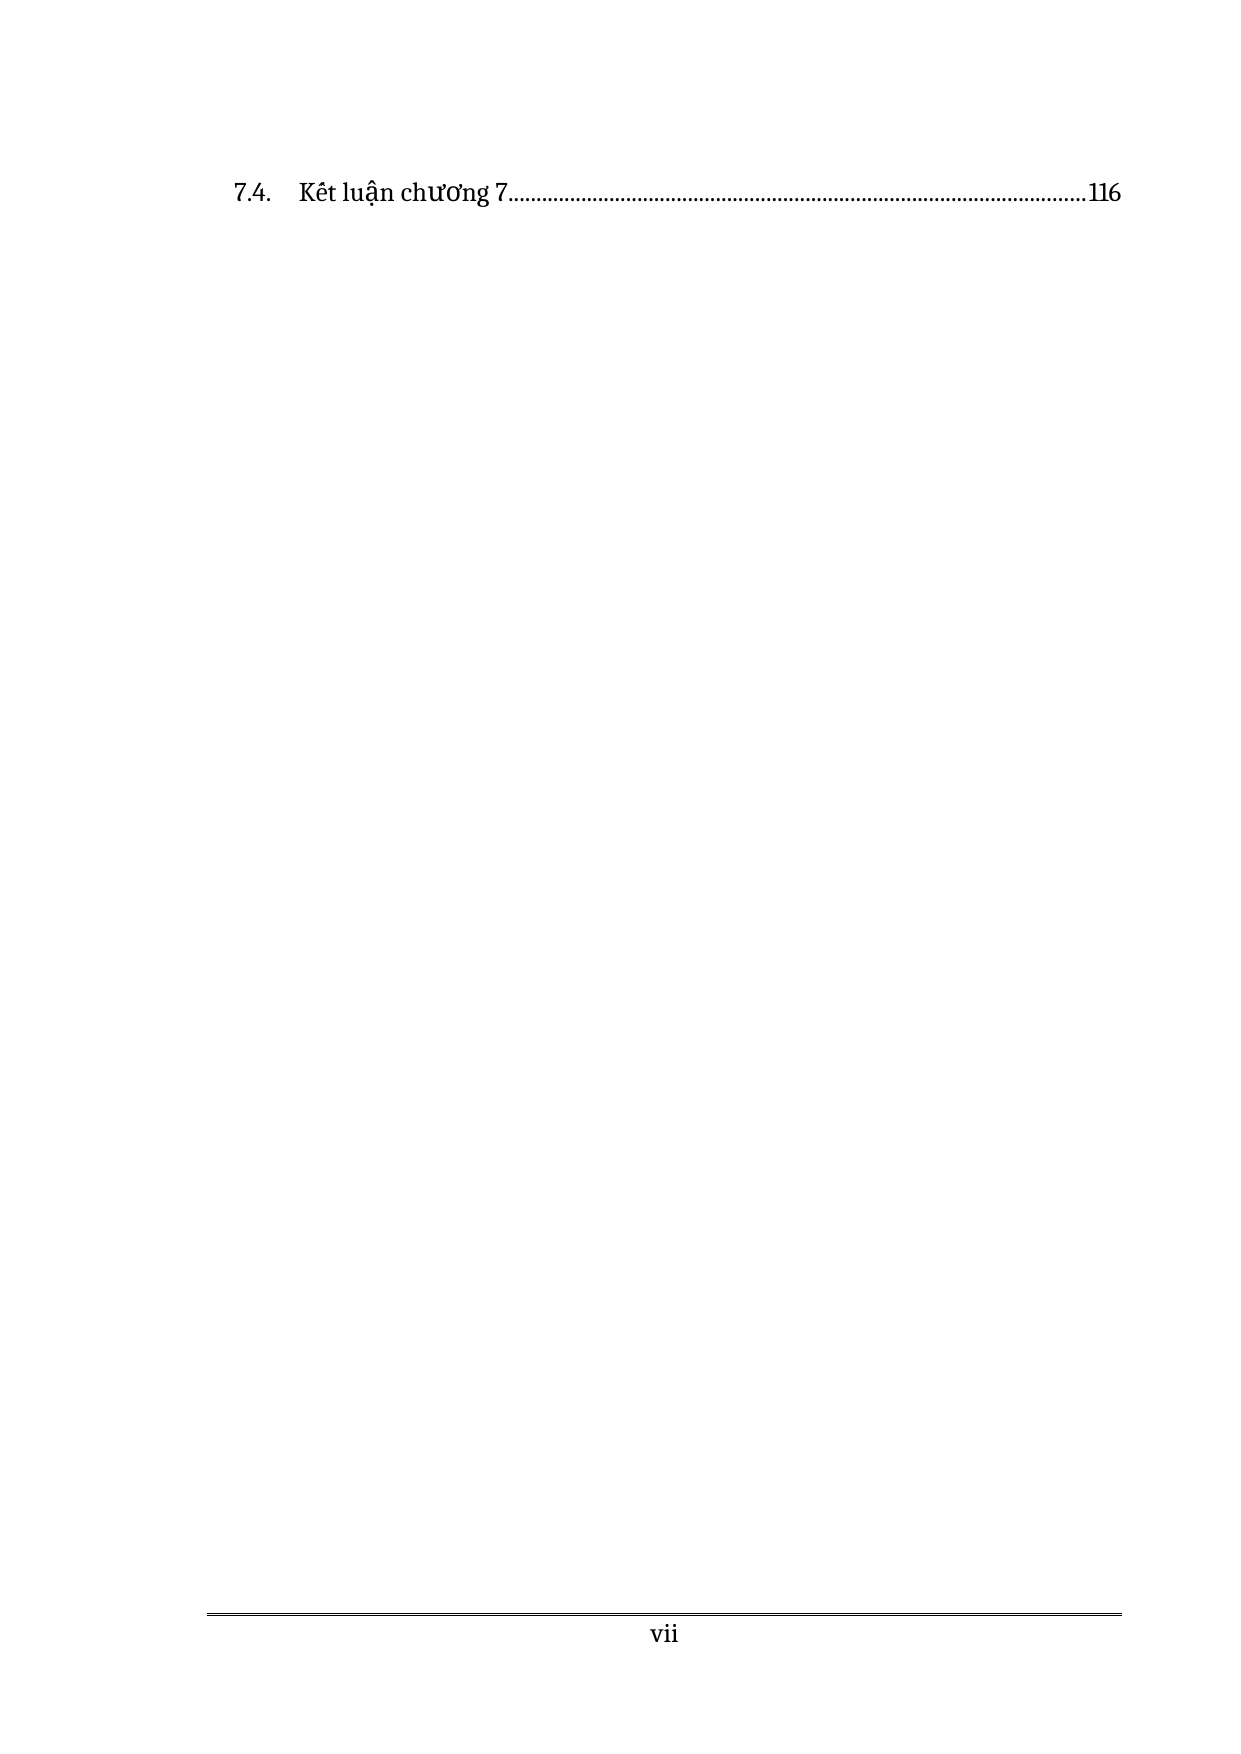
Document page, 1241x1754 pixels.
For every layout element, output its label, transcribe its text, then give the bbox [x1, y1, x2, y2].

text 7.4. Kết luận chương 7 116 [234, 177, 1122, 208]
